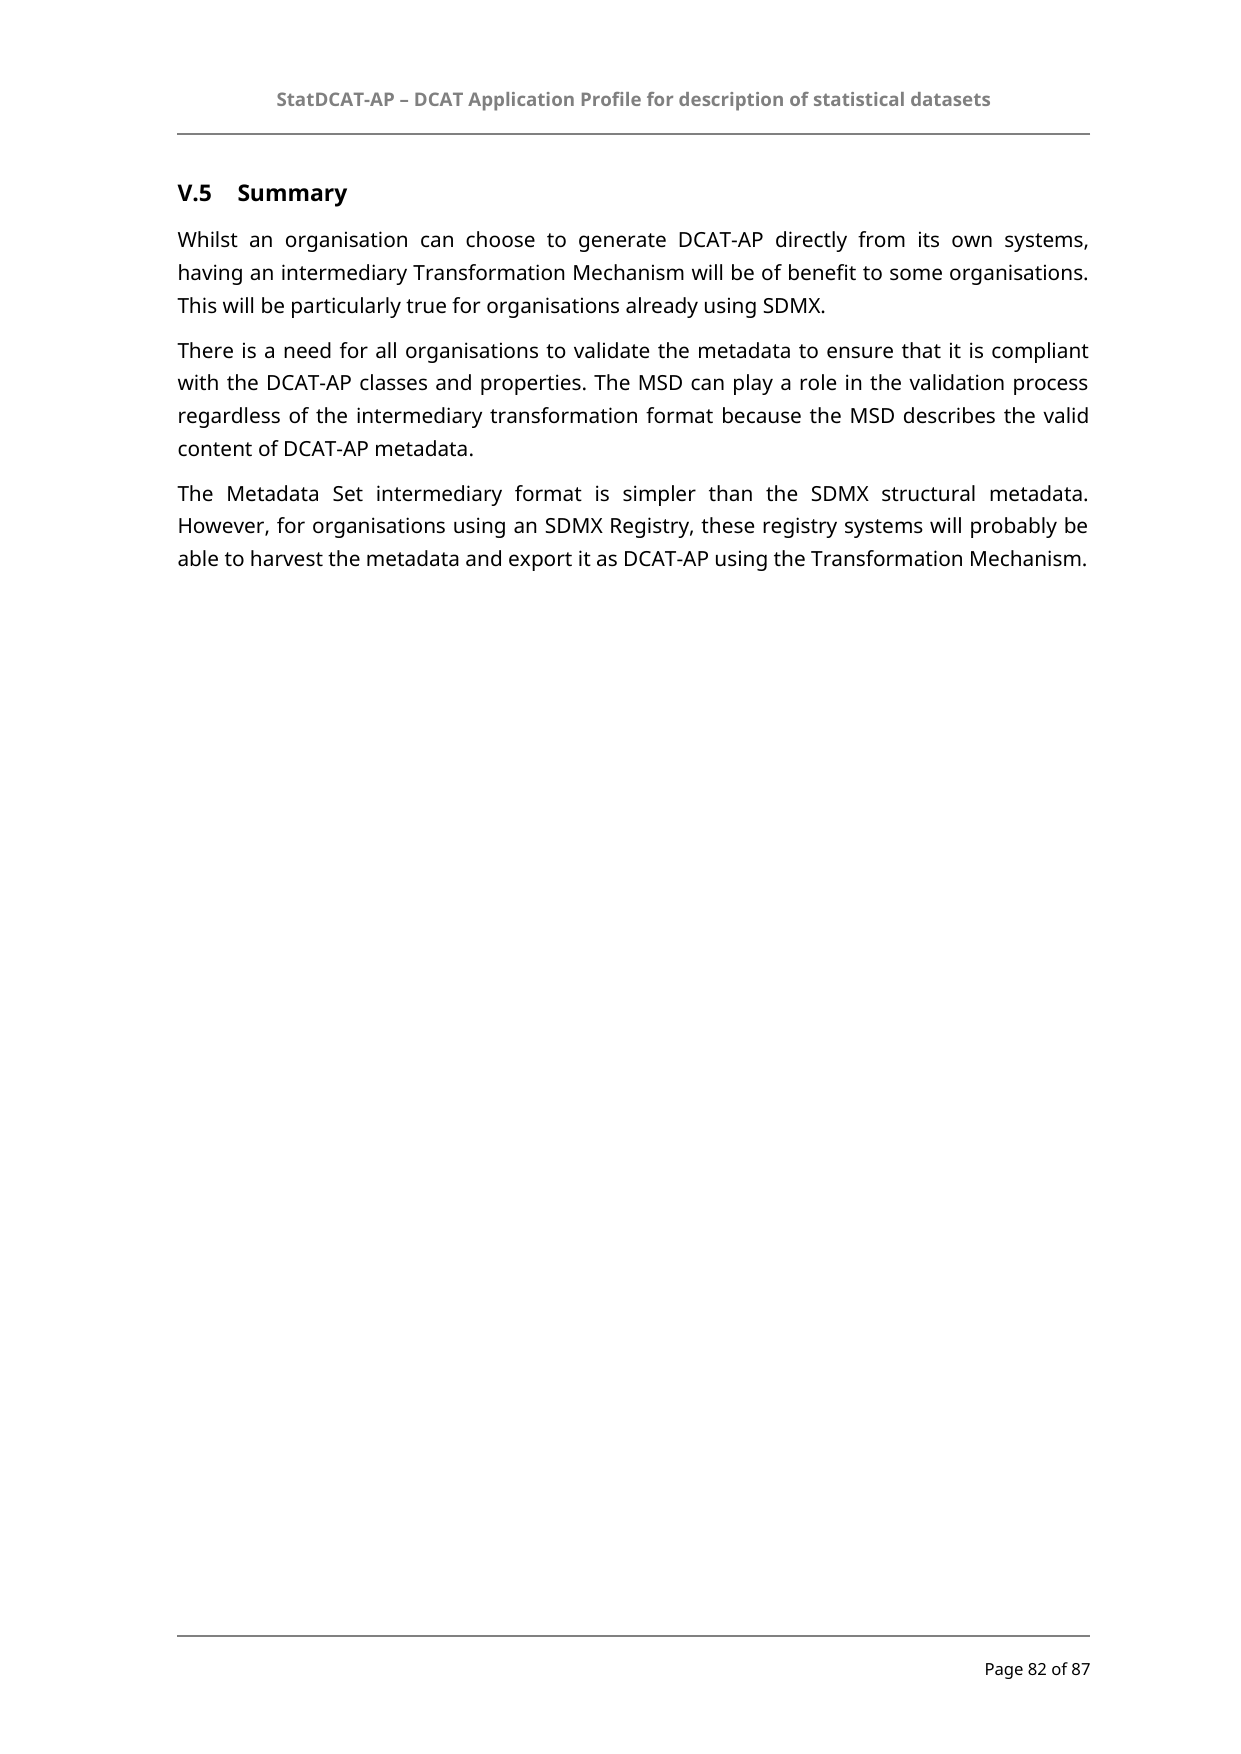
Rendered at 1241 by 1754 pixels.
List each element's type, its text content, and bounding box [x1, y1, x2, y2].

text Whilst an organisation can choose to generate DCAT-AP directly from its own systems, having an intermediary Transformation Mechanism will be of benefit to some organisations. This will be particularly true for organisations already using SDMX. [177, 226, 1090, 319]
text The Metadata Set intermediary format is simpler than the SDMX structural metadata. However, for organisations using an SDMX Registry, these registry systems will probably be able to harvest the metadata and export it as DCAT-AP using the Transformation Mechanism. [177, 479, 1090, 572]
text Summary [177, 177, 1090, 208]
text There is a need for all organisations to validate the metadata to ensure that it is compliant with the DCAT-AP classes and properties. The MSD can play a role in the validation process regardless of the intermediary transformation format because the MSD describes the valid content of DCAT-AP metadata. [177, 336, 1090, 462]
